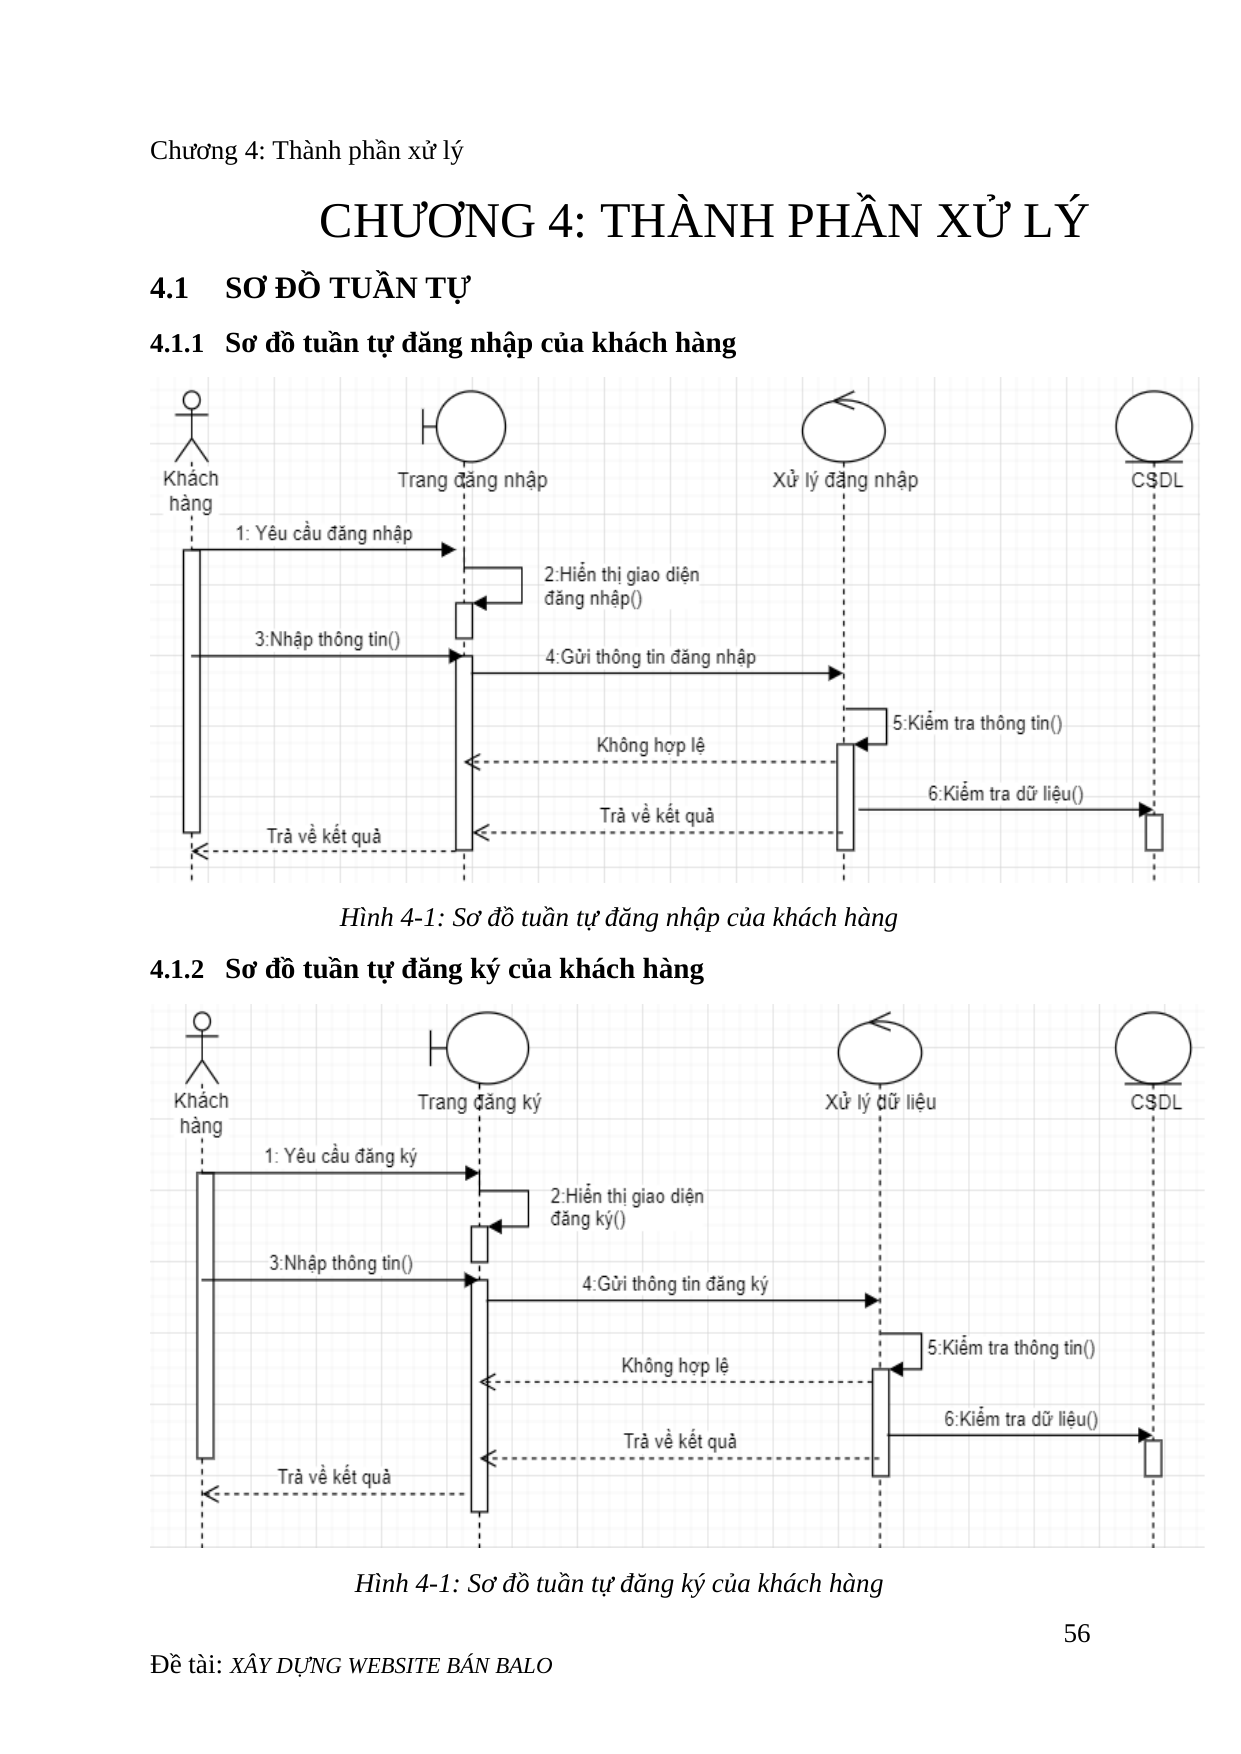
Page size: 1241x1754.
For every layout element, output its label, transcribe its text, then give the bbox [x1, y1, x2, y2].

text SƠ ĐỒ TUẦN TỰ [150, 269, 1090, 305]
text Sơ đồ tuần tự đăng ký của khách hàng [150, 1567, 1090, 1598]
picture [150, 1004, 1205, 1548]
text Sơ đồ tuần tự đăng nhập của khách hàng [150, 325, 1090, 358]
text THÀNH PHẦN XỬ LÝ [150, 191, 1090, 248]
text Sơ đồ tuần tự đăng ký của khách hàng [150, 951, 1090, 985]
picture [150, 377, 1200, 883]
text Sơ đồ tuần tự đăng nhập của khách hàng [150, 901, 1090, 932]
